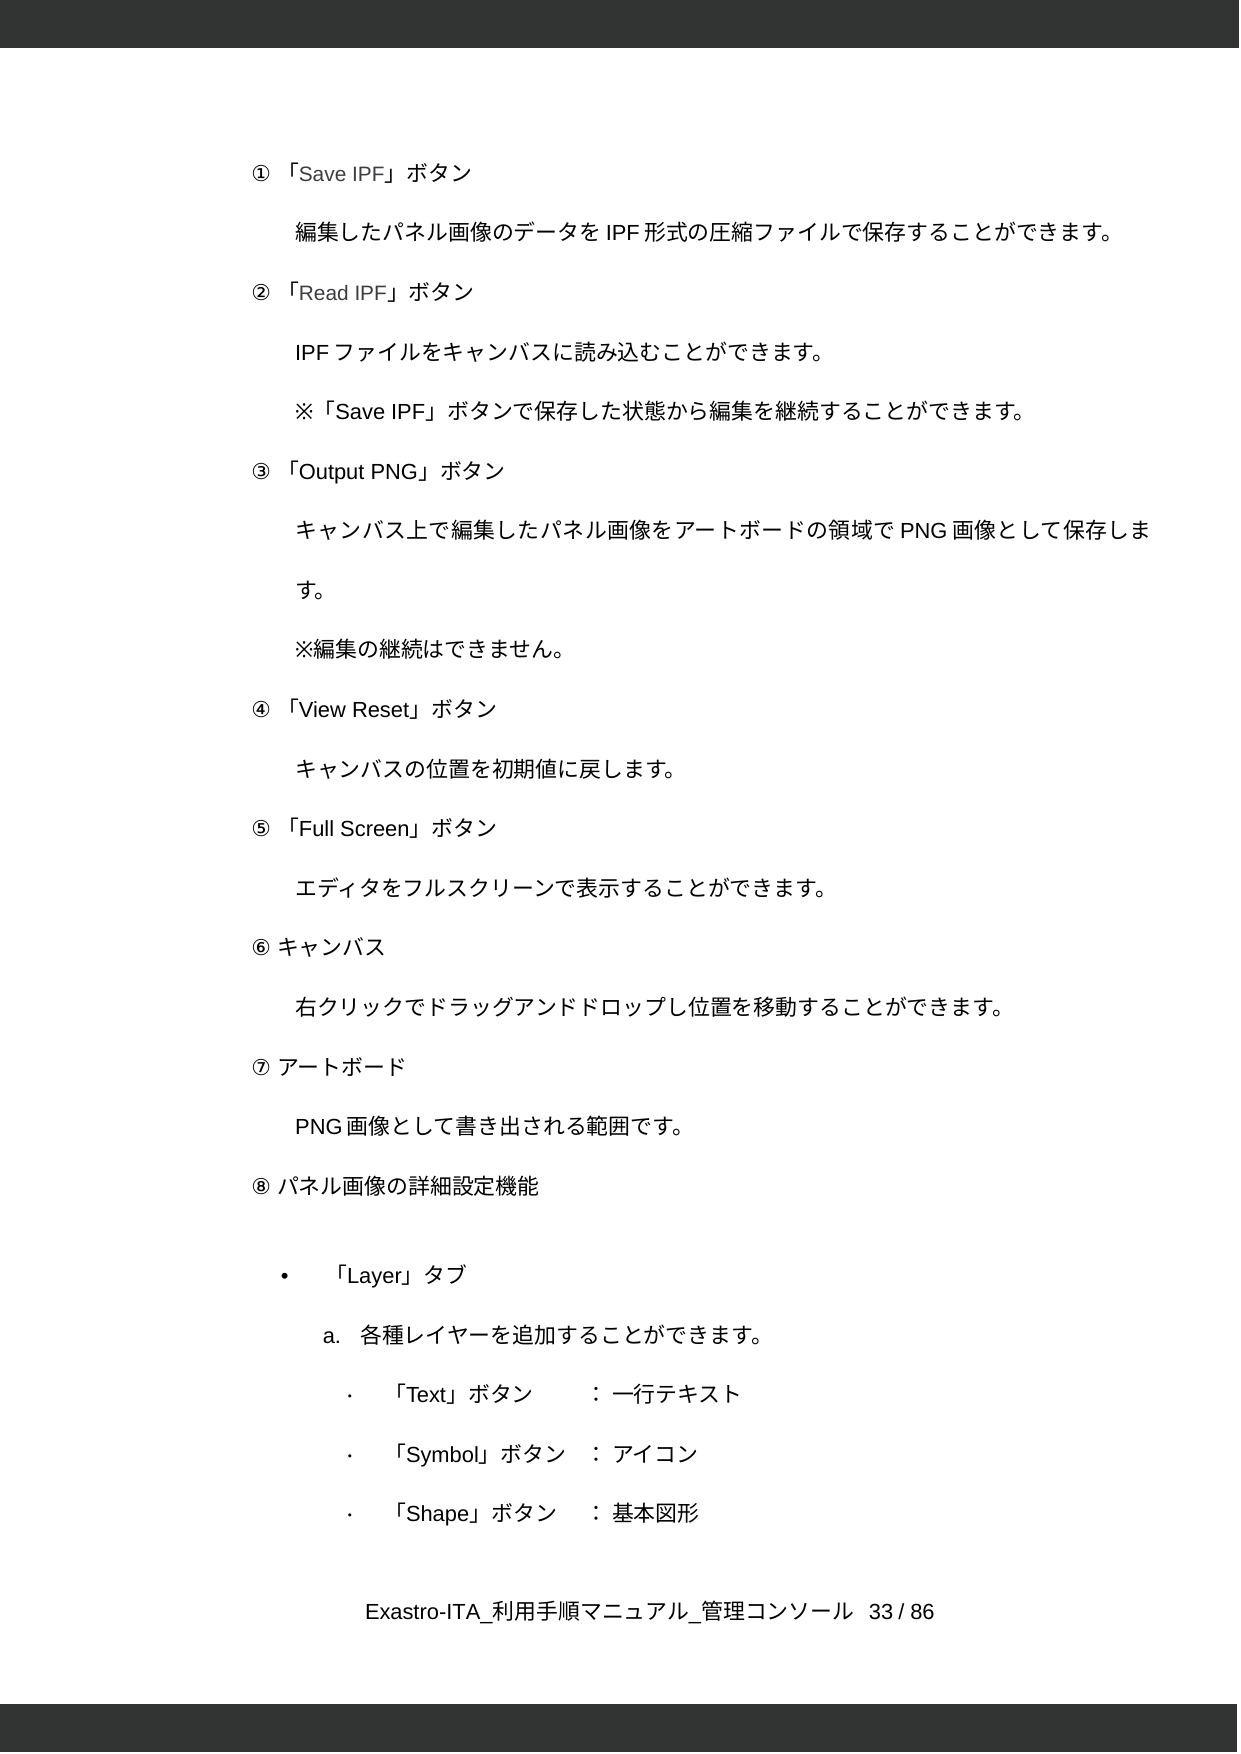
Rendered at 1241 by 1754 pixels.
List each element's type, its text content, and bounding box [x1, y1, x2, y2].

subtitle 「Output PNG」ボタン キャンバス上で編集したパネル画像をアートボードの領域でPNG画像として保存します。 ※編集の継続はできません。 [251, 440, 1152, 678]
subtitle パネル画像の詳細設定機能 [251, 1155, 1152, 1214]
picture [0, 1704, 1237, 1752]
subtitle 「Save IPF」ボタン 編集したパネル画像のデータをIPF形式の圧縮ファイルで保存することができます。 [251, 142, 1152, 261]
subtitle 「Read IPF」ボタン IPFファイルをキャンバスに読み込むことができます。 ※「Save IPF」ボタンで保存した状態から編集を継続することができます。 [251, 261, 1152, 440]
subtitle 「Full Screen」ボタン エディタをフルスクリーンで表示することができます。 [251, 797, 1152, 916]
subtitle アートボード PNG画像として書き出される範囲です。 [251, 1036, 1152, 1155]
list 「Text」ボタン ： 一行テキスト [347, 1363, 1152, 1423]
list 各種レイヤーを追加することができます。 [323, 1304, 1152, 1363]
list 「Shape」ボタン ： 基本図形 [347, 1482, 1152, 1542]
subtitle 「View Reset」ボタン キャンバスの位置を初期値に戻します。 [251, 678, 1152, 797]
list 「Symbol」ボタン ： アイコン [347, 1423, 1152, 1482]
subtitle キャンバス 右クリックでドラッグアンドドロップし位置を移動することができます。 [251, 916, 1152, 1036]
picture [0, 0, 1239, 48]
list 「Layer」タブ [281, 1244, 1152, 1304]
